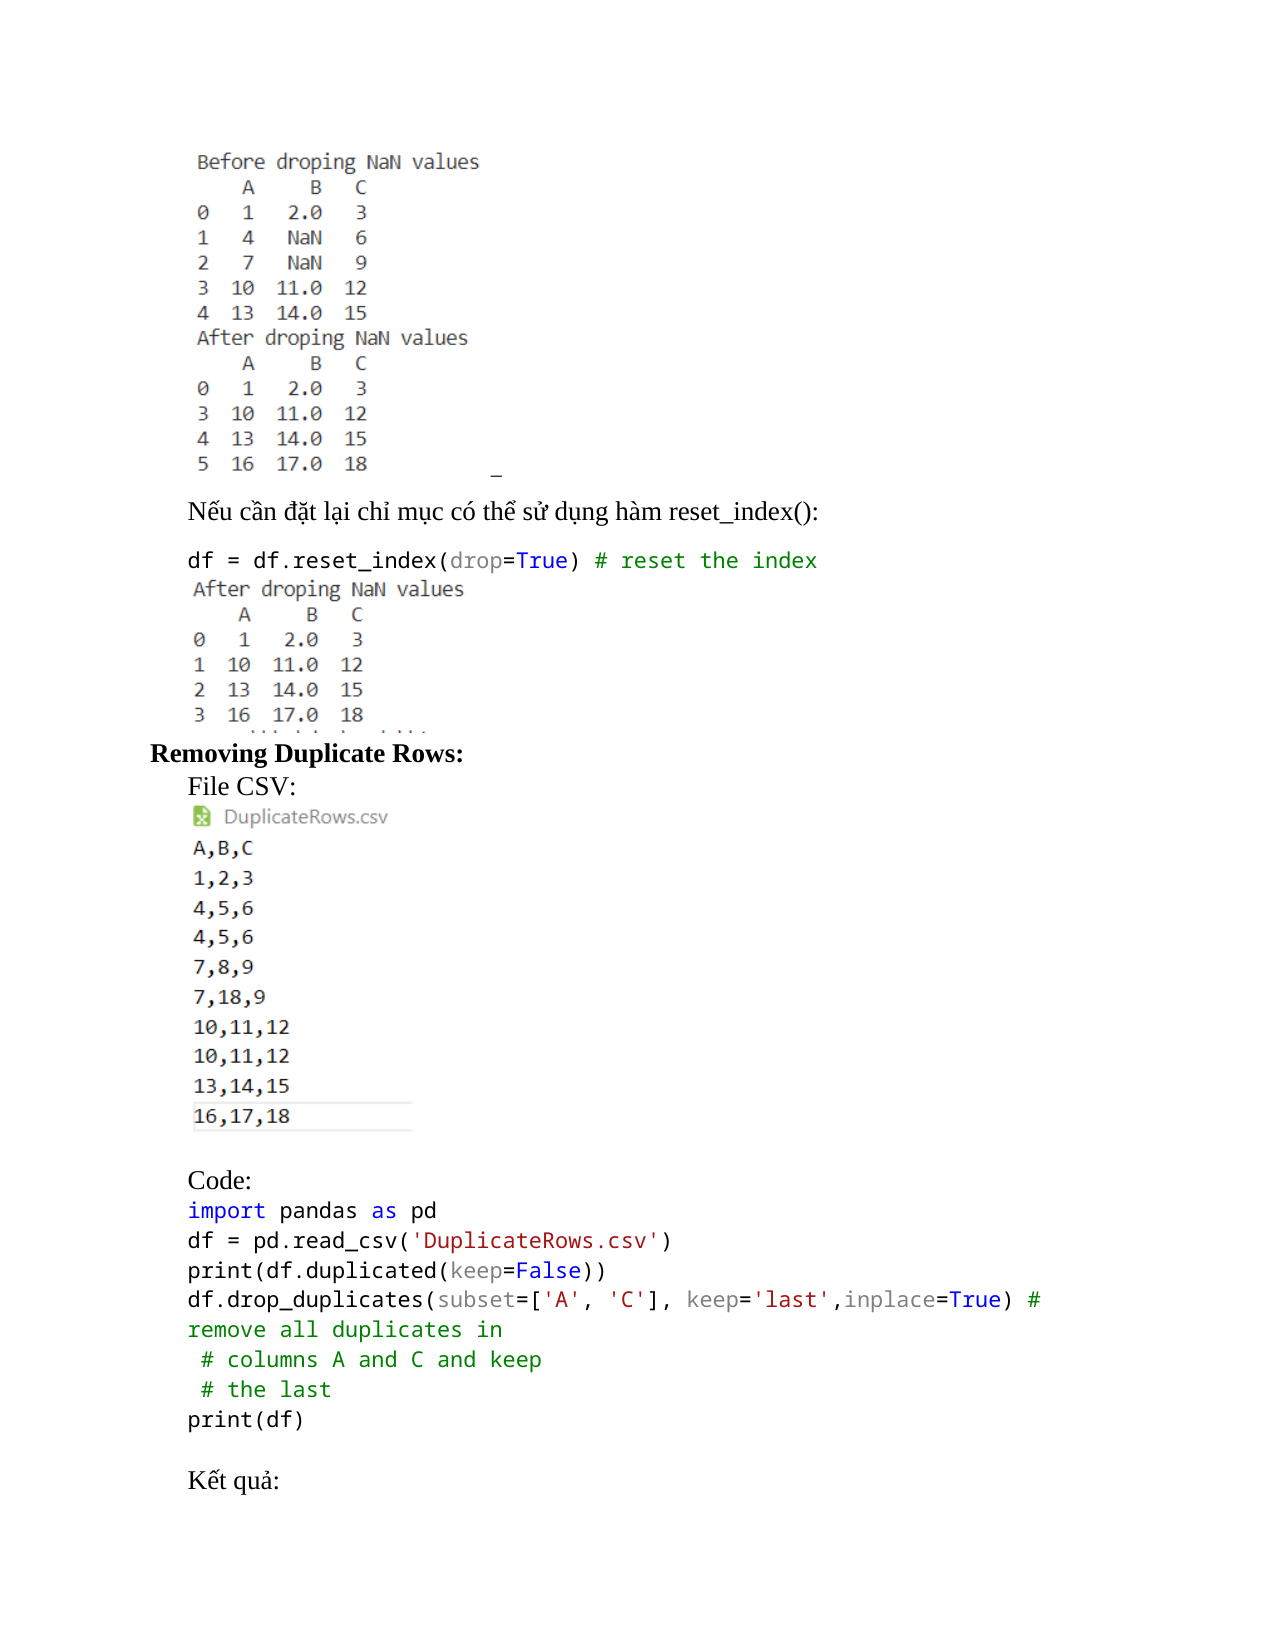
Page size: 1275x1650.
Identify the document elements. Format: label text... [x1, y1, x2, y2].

text print(df.duplicated(keep=False)) [187, 1254, 1125, 1284]
text import pandas as pd [187, 1195, 1125, 1225]
subtitle Removing Duplicate Rows: [150, 737, 1125, 768]
text df.drop_duplicates(subset=['A', 'C'], keep='last',inplace=True) # remove all duplicates in [187, 1284, 1125, 1344]
text print(df) [187, 1403, 1125, 1433]
picture [187, 150, 530, 477]
text File CSV: [150, 770, 1125, 801]
text Code: [150, 1164, 1125, 1195]
picture [187, 801, 413, 1133]
text # columns A and C and keep [187, 1344, 1125, 1374]
picture [187, 575, 473, 733]
text df = pd.read_csv('DuplicateRows.csv') [187, 1225, 1125, 1254]
text df = df.reset_index(drop=True) # reset the index [150, 545, 1125, 575]
text Kết quả: [150, 1464, 1125, 1496]
text # the last [187, 1374, 1125, 1403]
text Nếu cần đặt lại chỉ mục có thể sử dụng hàm reset_index(): [187, 495, 1125, 526]
